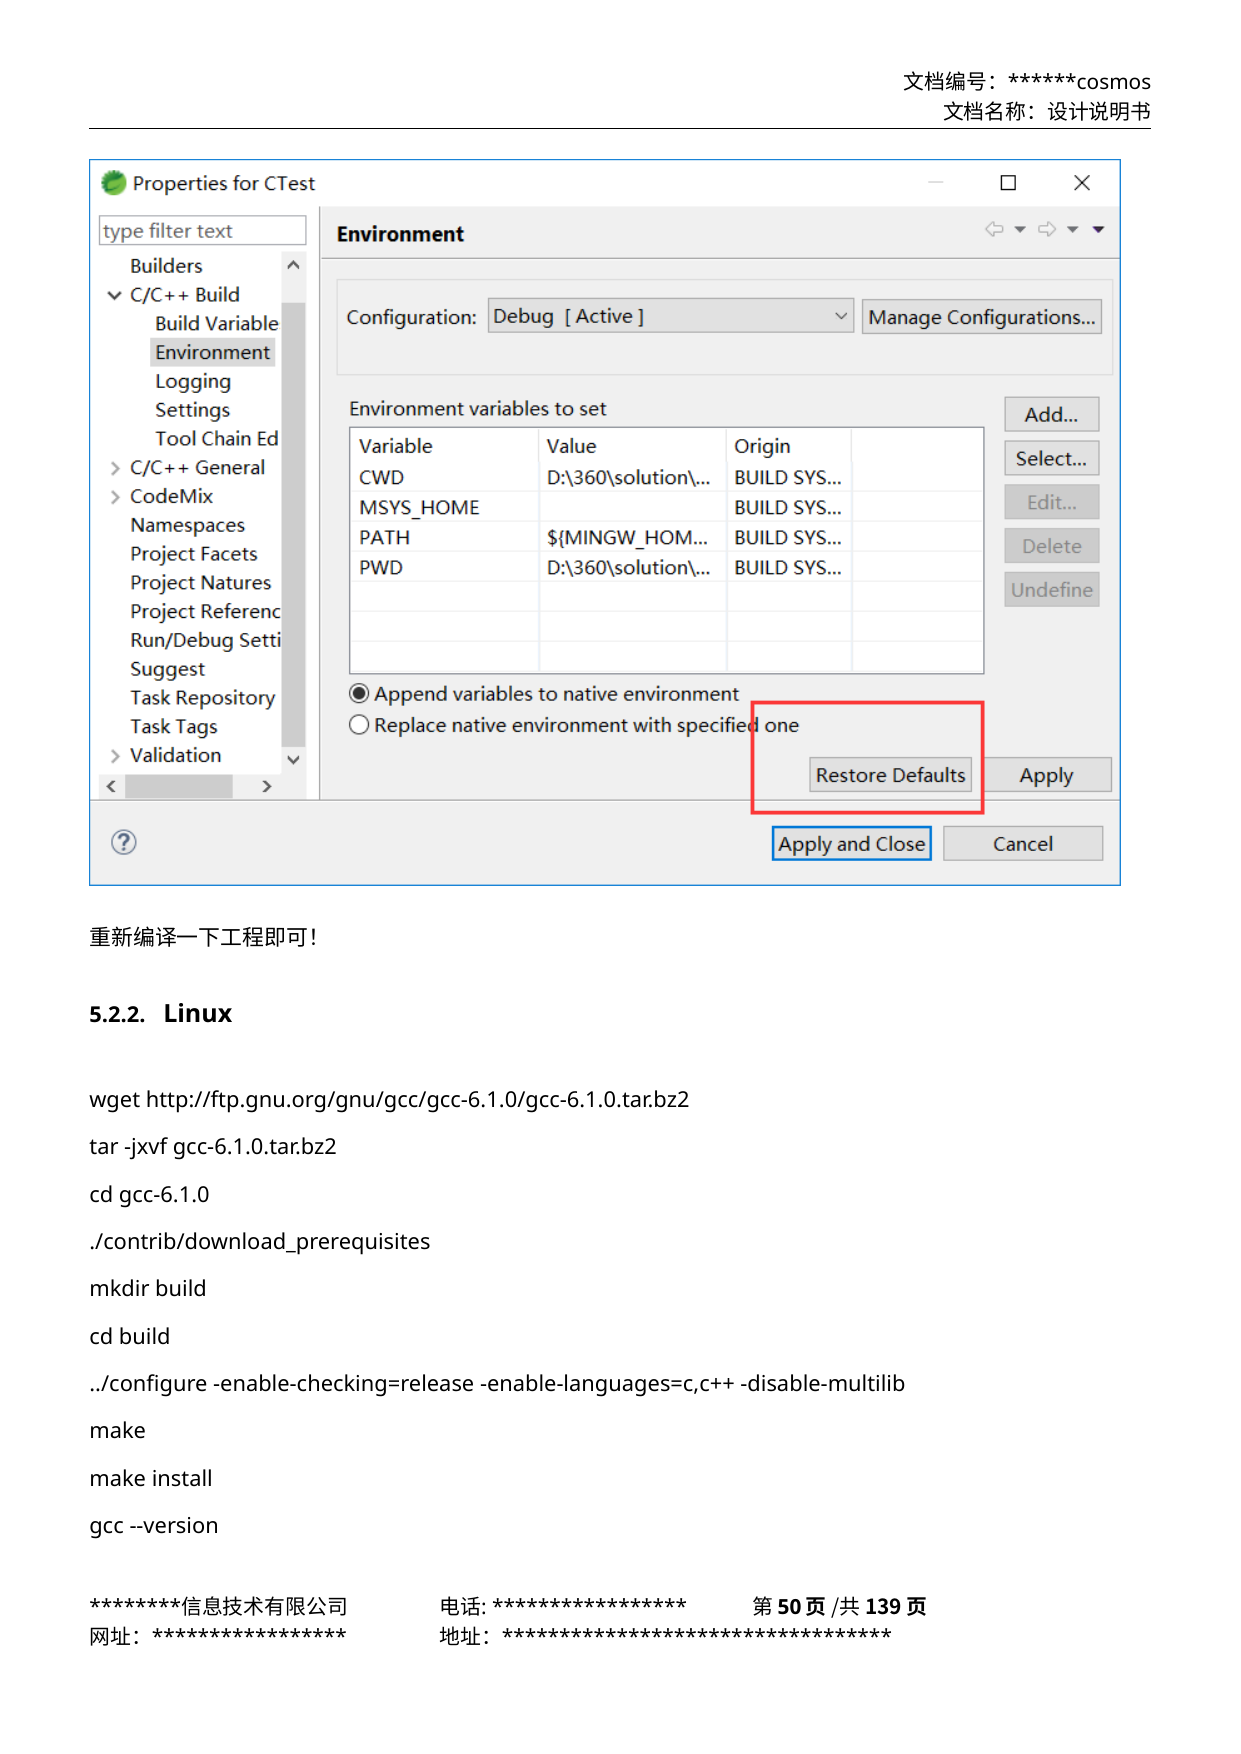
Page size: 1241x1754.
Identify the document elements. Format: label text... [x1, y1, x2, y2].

text cd build [89, 1319, 1151, 1352]
text make install [89, 1462, 1151, 1494]
subtitle Linux [89, 980, 1151, 1045]
text ../configure -enable-checking=release -enable-languages=c,c++ -disable-multilib [89, 1367, 1151, 1399]
text mkdir build [89, 1272, 1151, 1304]
text wget http://ftp.gnu.org/gnu/gcc/gcc-6.1.0/gcc-6.1.0.tar.bz2 [89, 1082, 1151, 1115]
text cd gcc-6.1.0 [89, 1177, 1151, 1210]
text ./contrib/download_prerequisites [89, 1224, 1151, 1257]
text 重新编译一下工程即可！ [89, 919, 1151, 952]
text tar -jxvf gcc-6.1.0.tar.bz2 [89, 1130, 1151, 1162]
text make [89, 1414, 1151, 1447]
picture [89, 159, 1121, 886]
text gcc --version [89, 1509, 1151, 1541]
